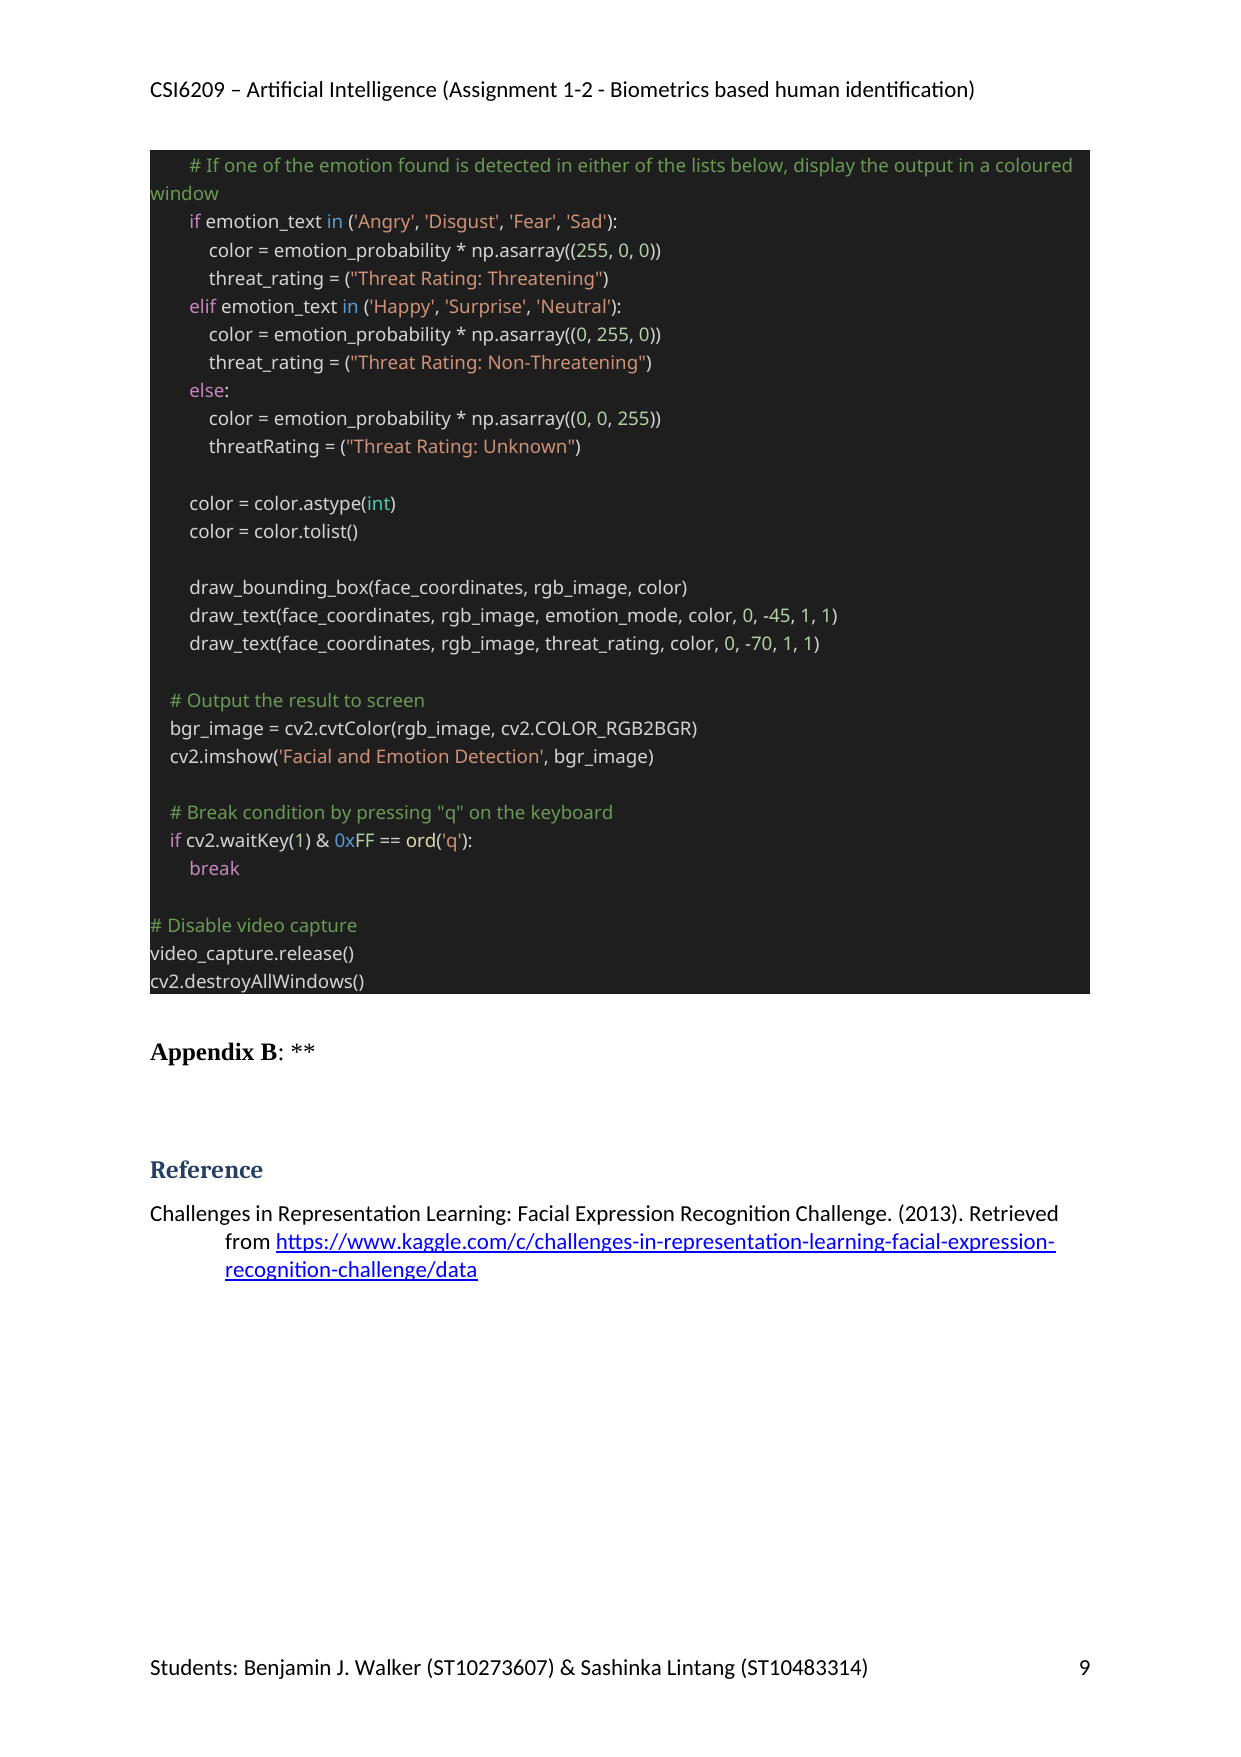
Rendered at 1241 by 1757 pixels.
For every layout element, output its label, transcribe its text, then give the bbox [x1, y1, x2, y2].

text video_capture.release() [150, 937, 1090, 966]
text Challenges in Representation Learning: Facial Expression Recognition Challenge. (2013). Retrieved from https://www.kaggle.com/c/challenges-in-representation-learning-facial-expression-recognition-challenge/data [150, 1199, 1090, 1283]
text color = color.astype(int) [150, 487, 1090, 516]
text elif emotion_text in ('Happy', 'Surprise', 'Neutral'): [150, 291, 1090, 319]
text cv2.destroyAllWindows() [150, 966, 1090, 994]
text break [150, 853, 1090, 881]
subtitle Reference [150, 1156, 1090, 1185]
text if emotion_text in ('Angry', 'Disgust', 'Fear', 'Sad'): [150, 206, 1090, 234]
text color = color.tolist() [150, 516, 1090, 544]
text draw_text(face_coordinates, rgb_image, threat_rating, color, 0, -70, 1, 1) [150, 628, 1090, 656]
text draw_text(face_coordinates, rgb_image, emotion_mode, color, 0, -45, 1, 1) [150, 600, 1090, 628]
text else: [150, 375, 1090, 403]
text threatRating = ("Threat Rating: Unknown") [150, 431, 1090, 459]
text color = emotion_probability * np.asarray((0, 255, 0)) [150, 319, 1090, 347]
text color = emotion_probability * np.asarray((255, 0, 0)) [150, 234, 1090, 262]
text threat_rating = ("Threat Rating: Threatening") [150, 262, 1090, 291]
text cv2.imshow('Facial and Emotion Detection', bgr_image) [150, 741, 1090, 769]
text bgr_image = cv2.cvtColor(rgb_image, cv2.COLOR_RGB2BGR) [150, 712, 1090, 741]
text color = emotion_probability * np.asarray((0, 0, 255)) [150, 403, 1090, 431]
text if cv2.waitKey(1) & 0xFF == ord('q'): [150, 825, 1090, 853]
text # If one of the emotion found is detected in either of the lists below, display the output in a coloured window [150, 150, 1090, 206]
text draw_bounding_box(face_coordinates, rgb_image, color) [150, 572, 1090, 600]
text # Output the result to screen [150, 684, 1090, 712]
text # Break condition by pressing "q" on the keyboard [150, 797, 1090, 825]
text Appendix B: ** [150, 1037, 1090, 1066]
text threat_rating = ("Threat Rating: Non-Threatening") [150, 347, 1090, 375]
text # Disable video capture [150, 909, 1090, 937]
